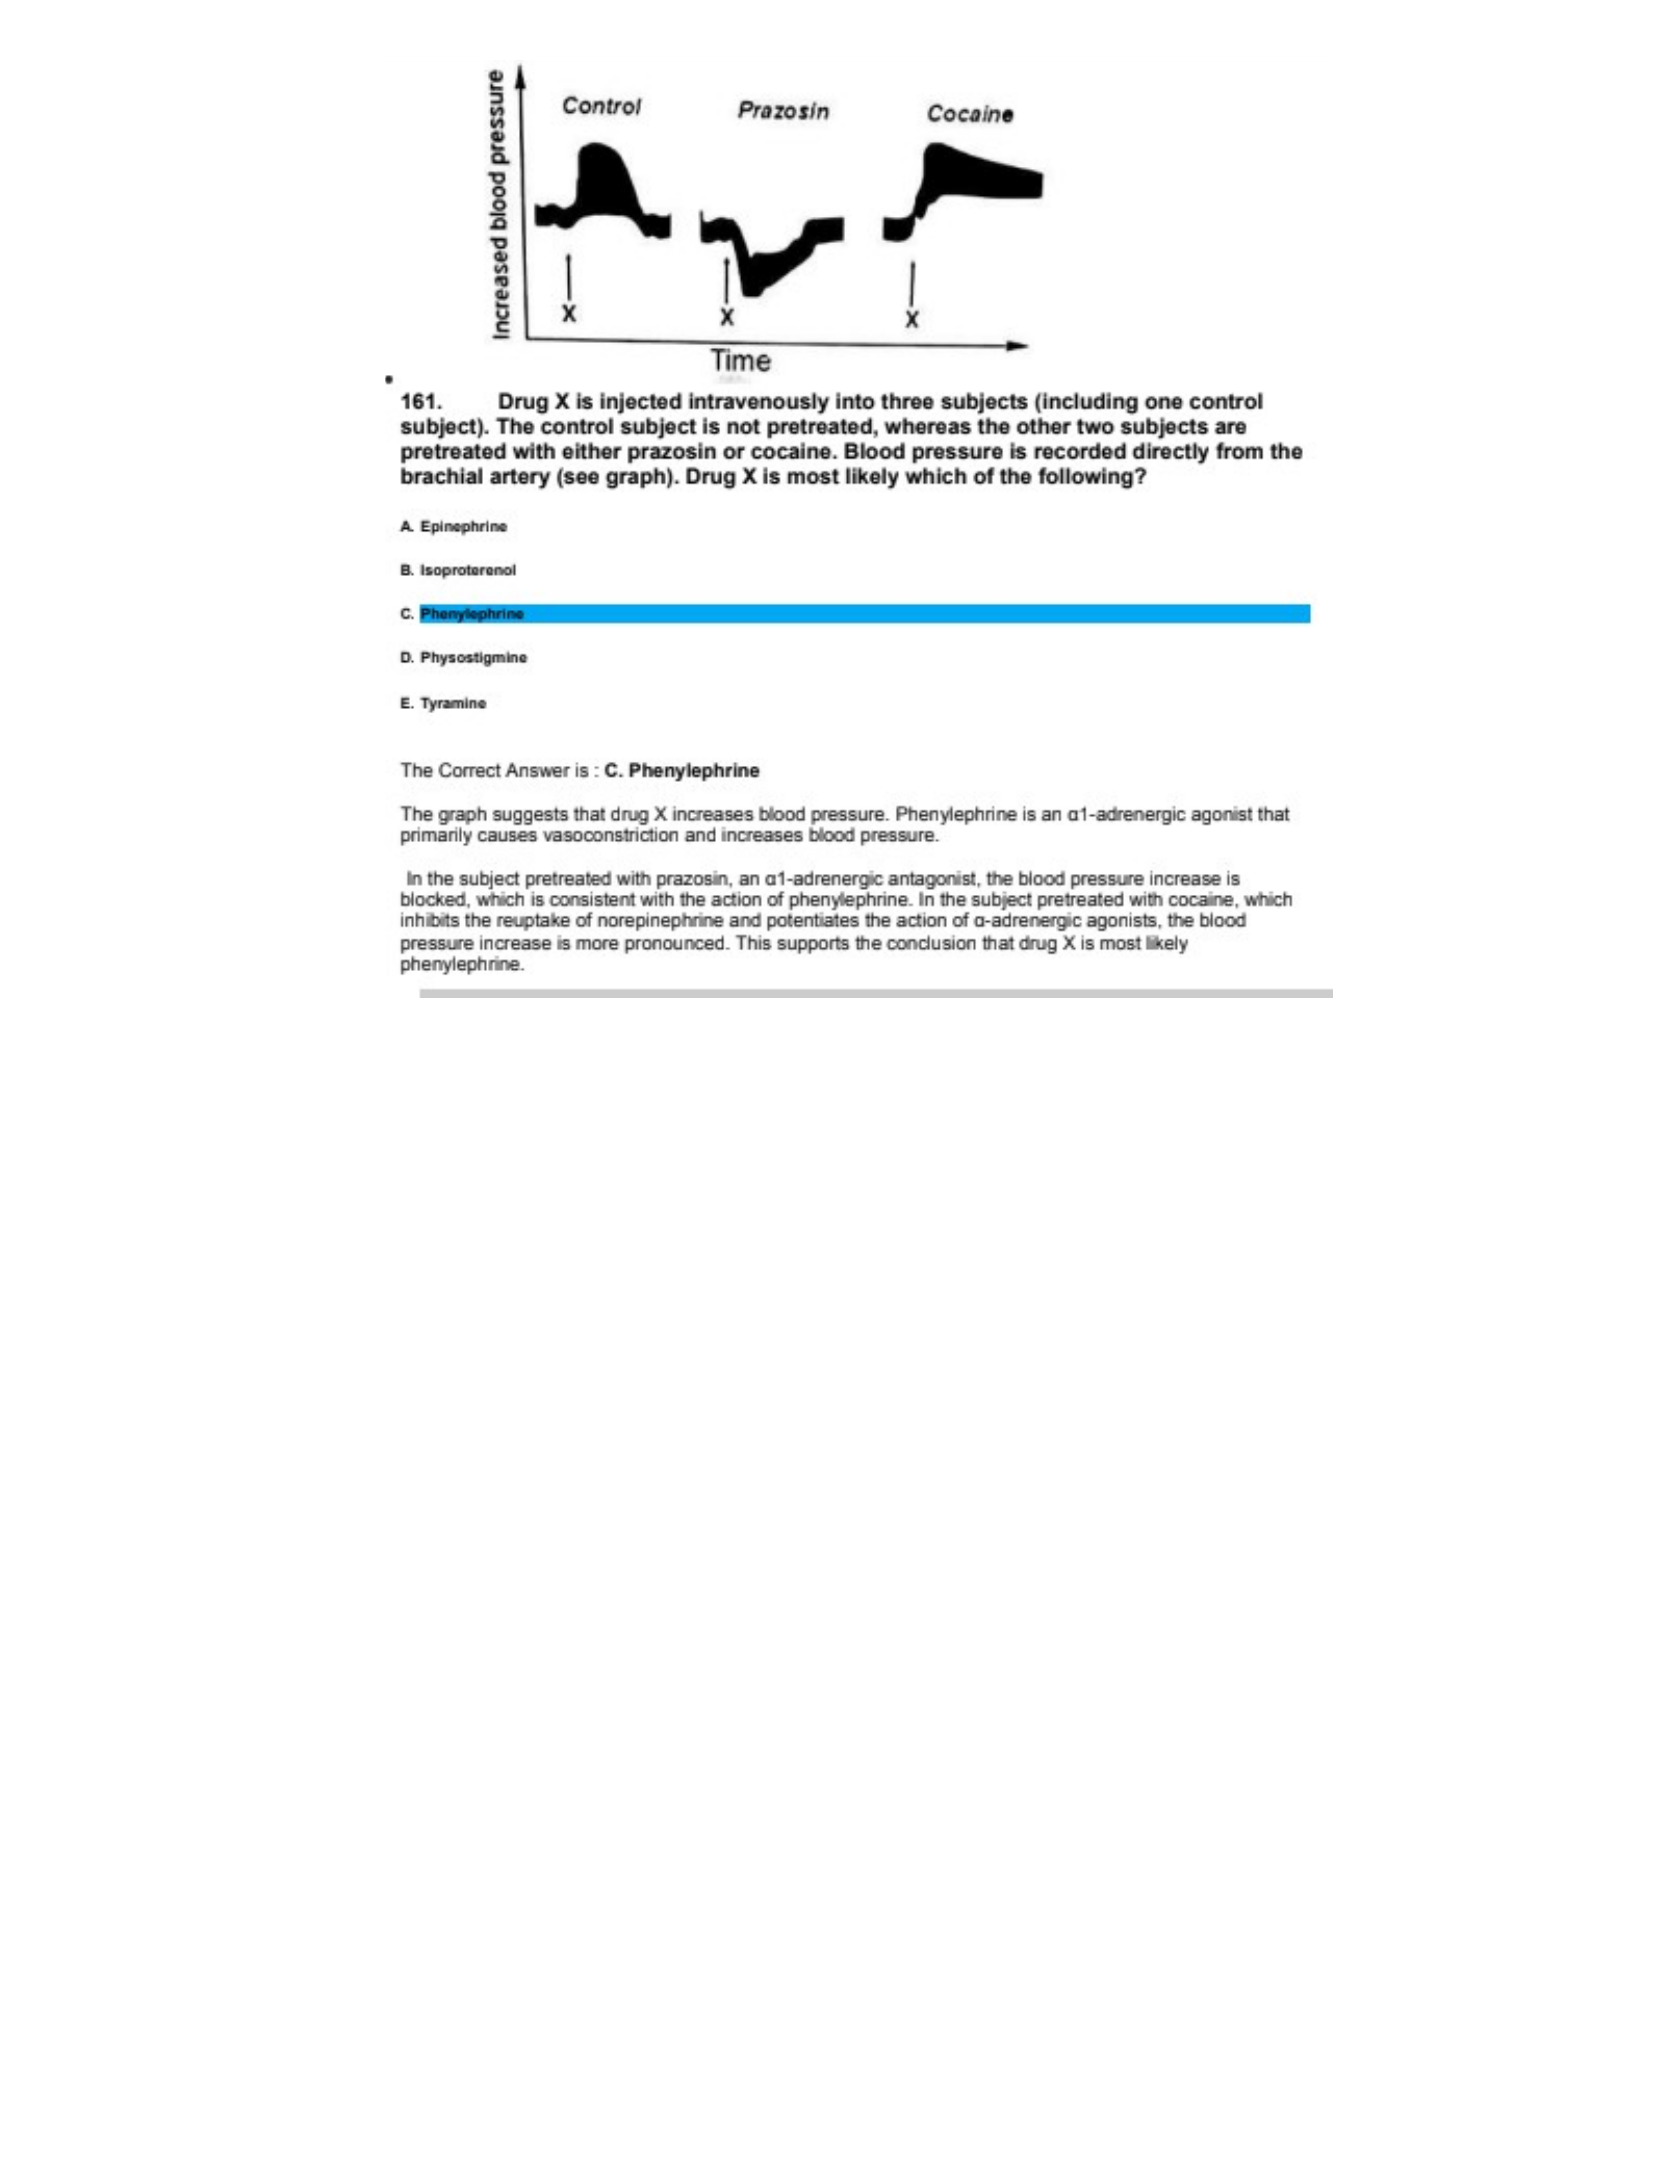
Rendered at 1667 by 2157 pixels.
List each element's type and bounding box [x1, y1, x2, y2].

picture [385, 60, 1333, 998]
